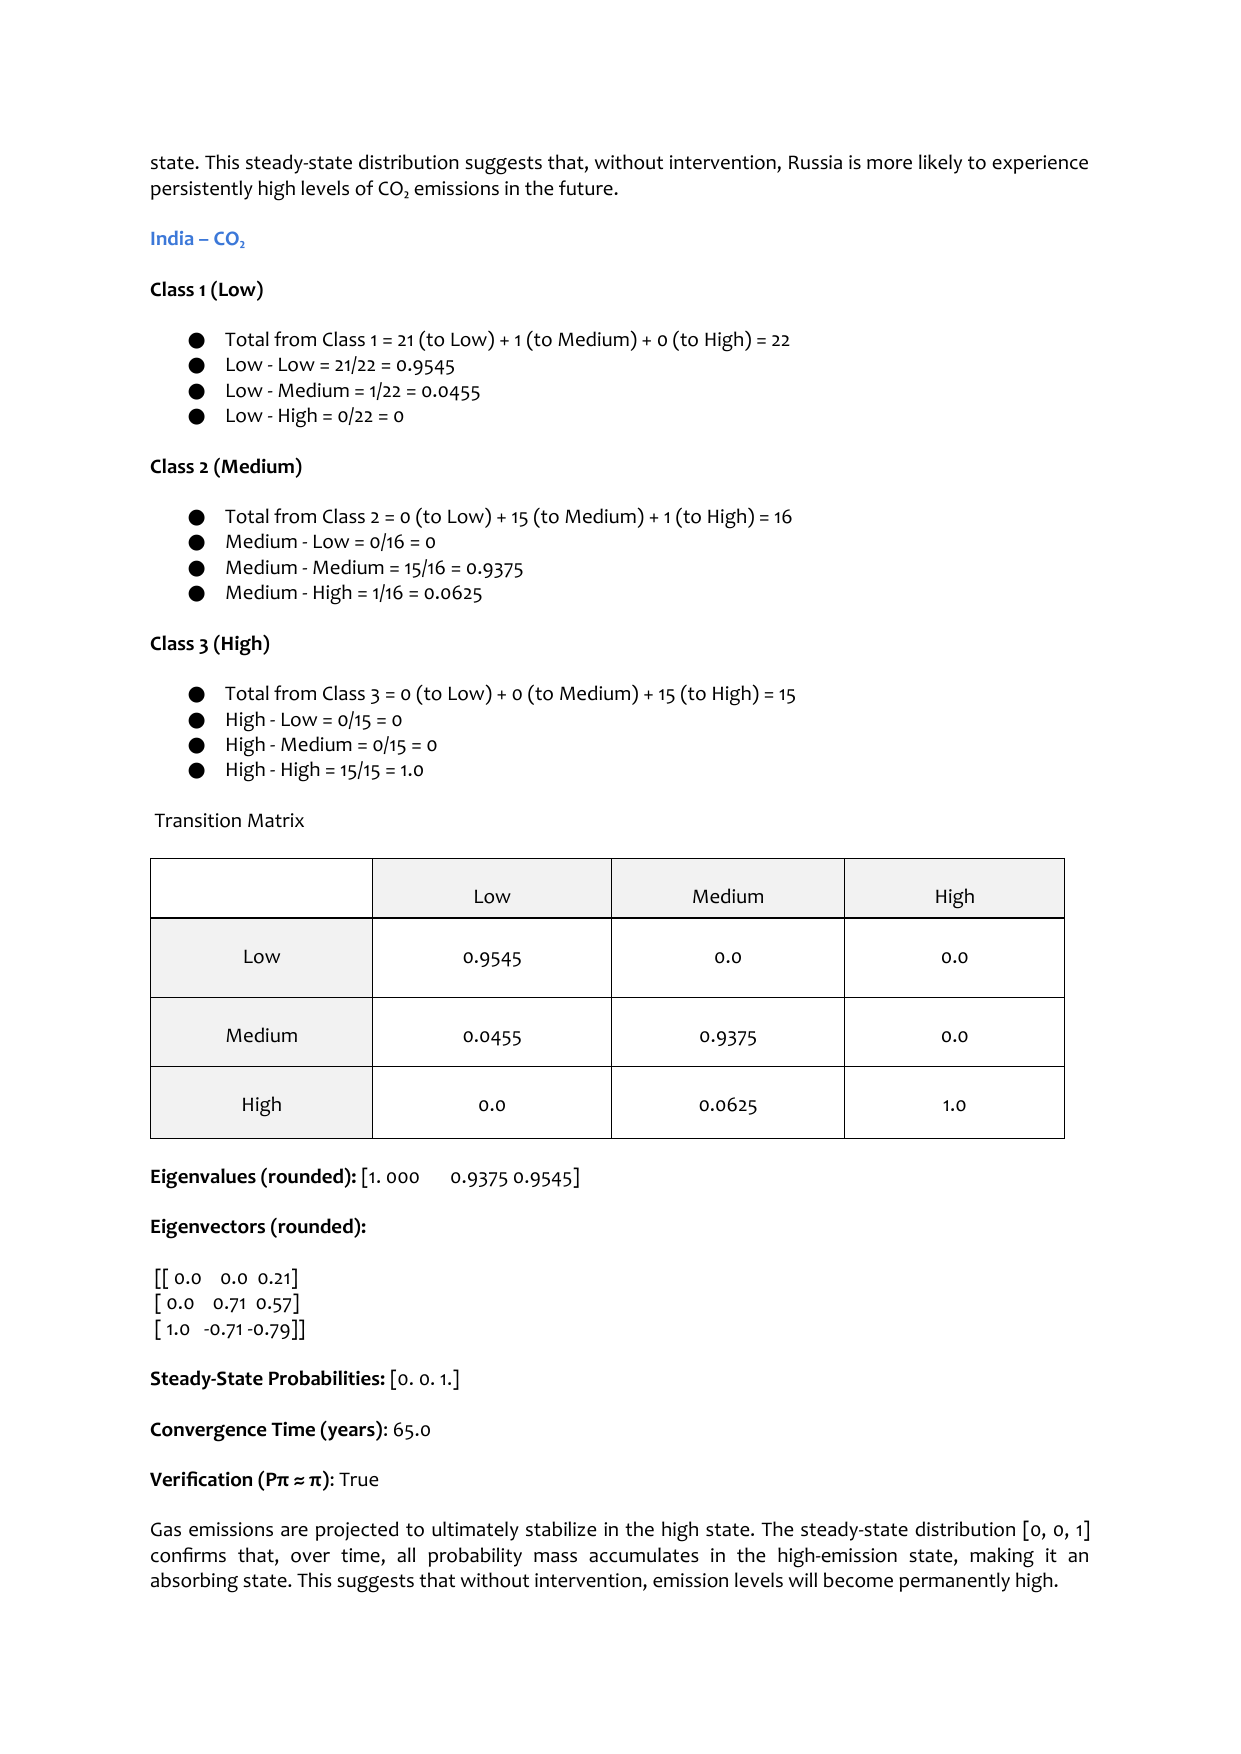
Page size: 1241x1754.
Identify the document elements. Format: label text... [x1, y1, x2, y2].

text Convergence Time (years): 65.0 [150, 1416, 1090, 1442]
text Eigenvectors (rounded): [150, 1214, 1090, 1240]
text Class 3 (High) [150, 630, 1090, 656]
list Medium - Low = 0/16 = 0 [187, 529, 1090, 554]
list Medium - High = 1/16 = 0.0625 [187, 580, 1090, 605]
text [150, 150, 1090, 201]
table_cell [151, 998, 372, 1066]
text [[ 0.0 0.0 0.21] [150, 1265, 1090, 1290]
list Low - Low = 21/22 = 0.9545 [187, 352, 1090, 377]
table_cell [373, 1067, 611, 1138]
list Total from Class 3 = 0 (to Low) + 0 (to Medium) + 15 (to High) = 15 [187, 681, 1090, 706]
list Total from Class 2 = 0 (to Low) + 15 (to Medium) + 1 (to High) = 16 [187, 504, 1090, 529]
list High - Medium = 0/15 = 0 [187, 732, 1090, 757]
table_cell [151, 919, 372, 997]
text Eigenvalues (rounded): [1. 000 0.9375 0.9545] [150, 1164, 1090, 1189]
list Low - High = 0/22 = 0 [187, 403, 1090, 428]
text Gas emissions are projected to ultimately stabilize in the high state. The steady-state distribution [0, 0, 1] confirms that, over time, all probability mass accumulates in the high-emission state, making it an absorbing state. This suggests that without intervention, emission levels will become permanently high. [150, 1517, 1090, 1593]
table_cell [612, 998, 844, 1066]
text Transition Matrix [150, 807, 1090, 833]
list Total from Class 1 = 21 (to Low) + 1 (to Medium) + 0 (to High) = 22 [187, 327, 1090, 352]
list Medium - Medium = 15/16 = 0.9375 [187, 554, 1090, 580]
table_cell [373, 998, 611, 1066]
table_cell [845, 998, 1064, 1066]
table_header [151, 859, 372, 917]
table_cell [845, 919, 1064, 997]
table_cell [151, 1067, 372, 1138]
text Class 1 (Low) [150, 276, 1090, 302]
text Steady-State Probabilities: [0. 0. 1.] [150, 1366, 1090, 1391]
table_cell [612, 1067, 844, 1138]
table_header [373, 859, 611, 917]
text Class 2 (Medium) [150, 453, 1090, 479]
text [ 1.0 -0.71 -0.79]] [150, 1316, 1090, 1341]
text Verification (Pπ ≈ π): True [150, 1467, 1090, 1492]
text India – CO₂ [150, 226, 1090, 251]
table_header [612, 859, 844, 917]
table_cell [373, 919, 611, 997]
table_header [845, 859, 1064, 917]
text [ 0.0 0.71 0.57] [150, 1290, 1090, 1316]
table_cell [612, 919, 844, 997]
list High - Low = 0/15 = 0 [187, 706, 1090, 732]
list Low - Medium = 1/22 = 0.0455 [187, 377, 1090, 403]
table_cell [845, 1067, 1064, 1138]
list High - High = 15/15 = 1.0 [187, 757, 1090, 782]
